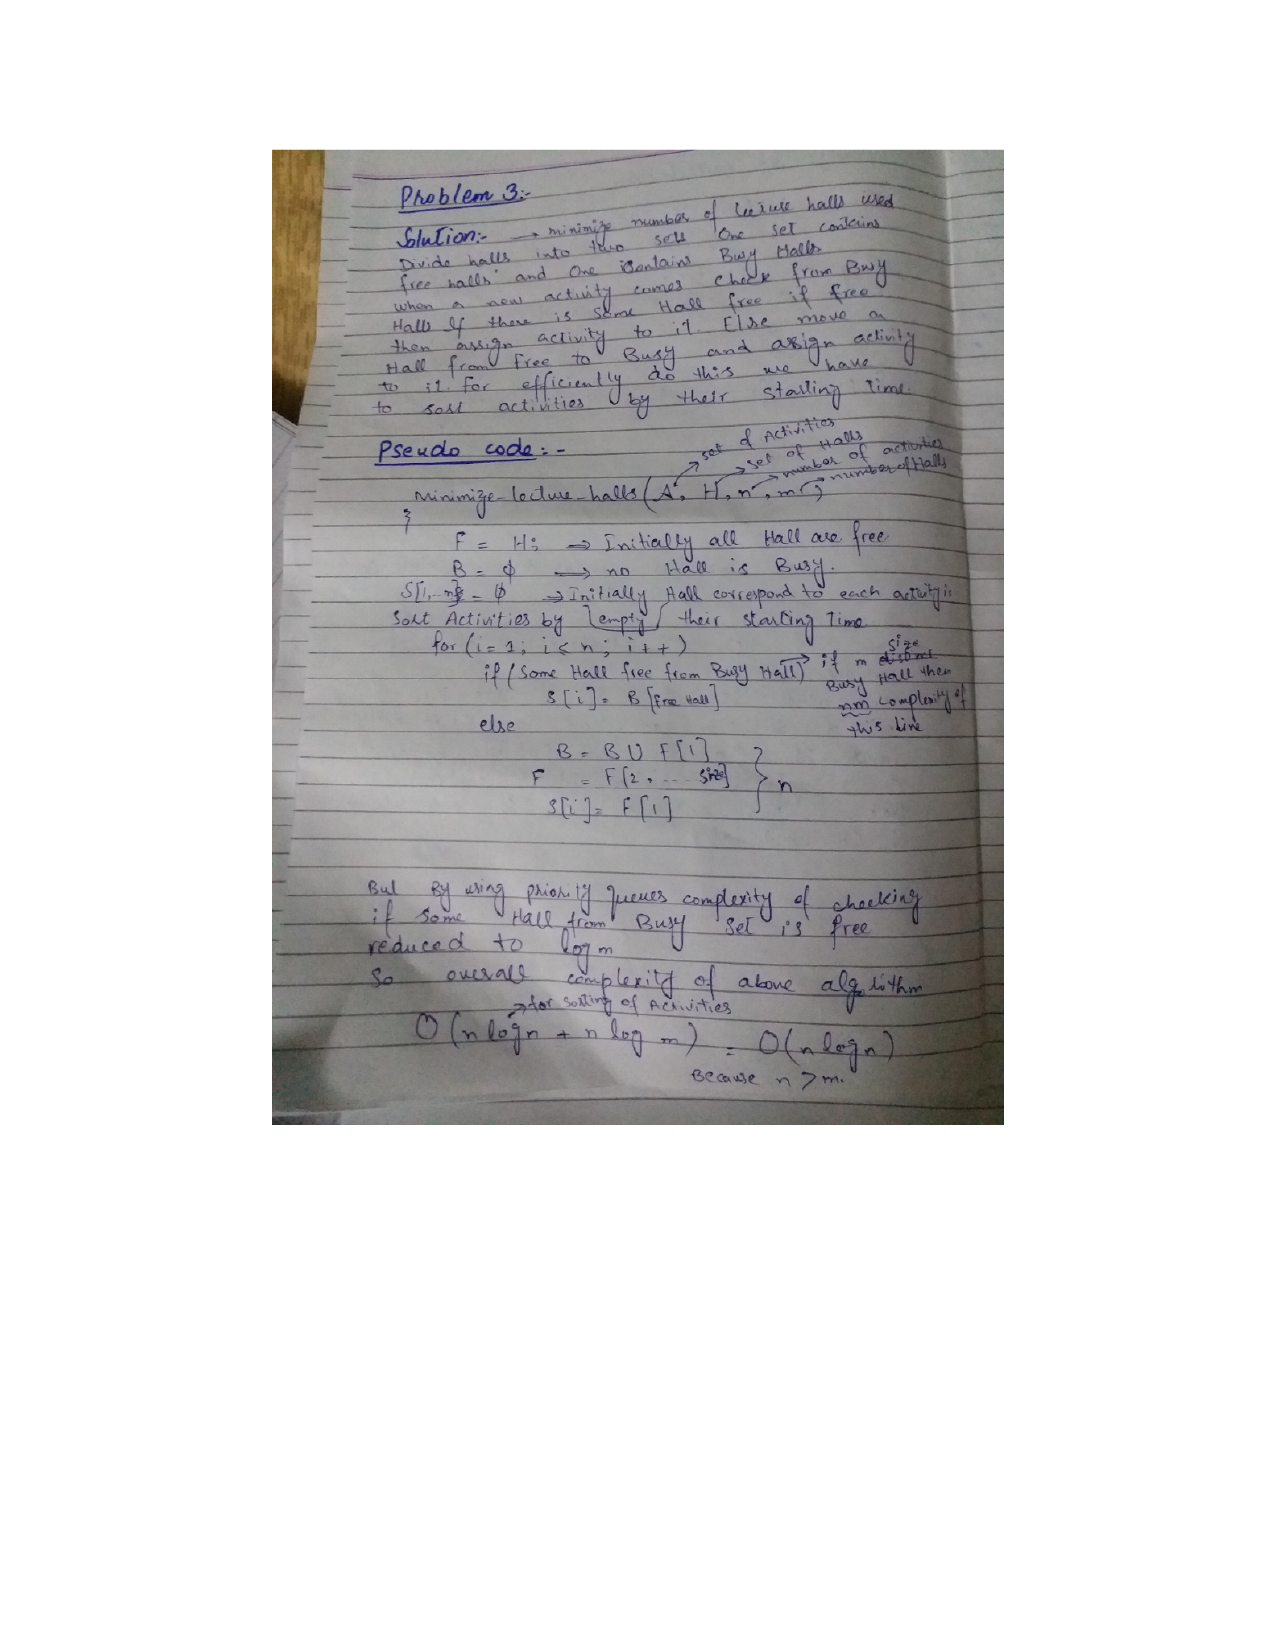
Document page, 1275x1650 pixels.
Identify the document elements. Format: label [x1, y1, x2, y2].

picture [272, 151, 1004, 1124]
